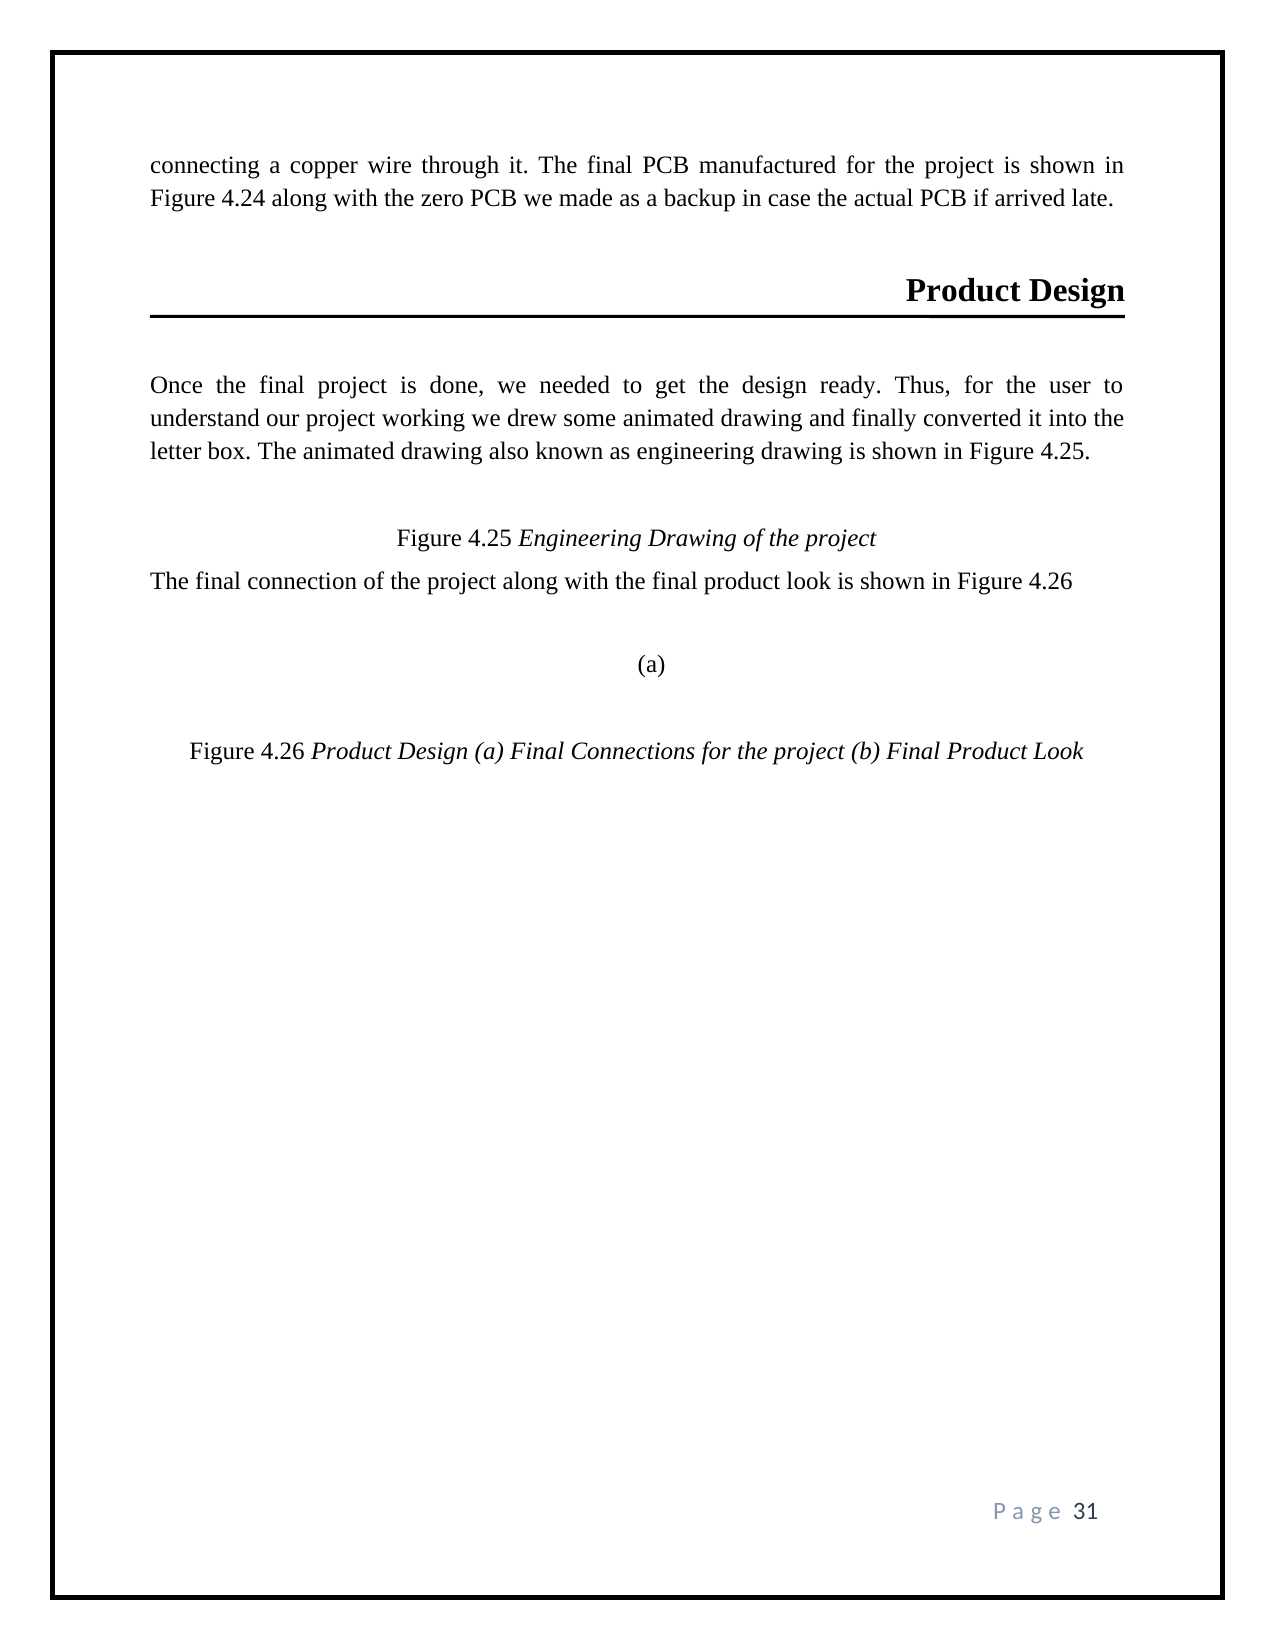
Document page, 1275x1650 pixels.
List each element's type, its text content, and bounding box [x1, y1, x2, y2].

text Once the final project is done, we needed to get the design ready. Thus, for the user to understand our project working we drew some animated drawing and finally converted it into the letter box. The animated drawing also known as engineering drawing is shown in Figure 4.25. [150, 370, 1125, 465]
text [150, 150, 1125, 212]
text Figure 4.25 Engineering Drawing of the project [150, 523, 1125, 552]
text Product Design [150, 270, 1125, 308]
text Figure 4.26 Product Design (a) Final Connections for the project (b) Final Product Look [150, 736, 1125, 765]
text The final connection of the project along with the final product look is shown in Figure 4.26 [150, 566, 1125, 595]
